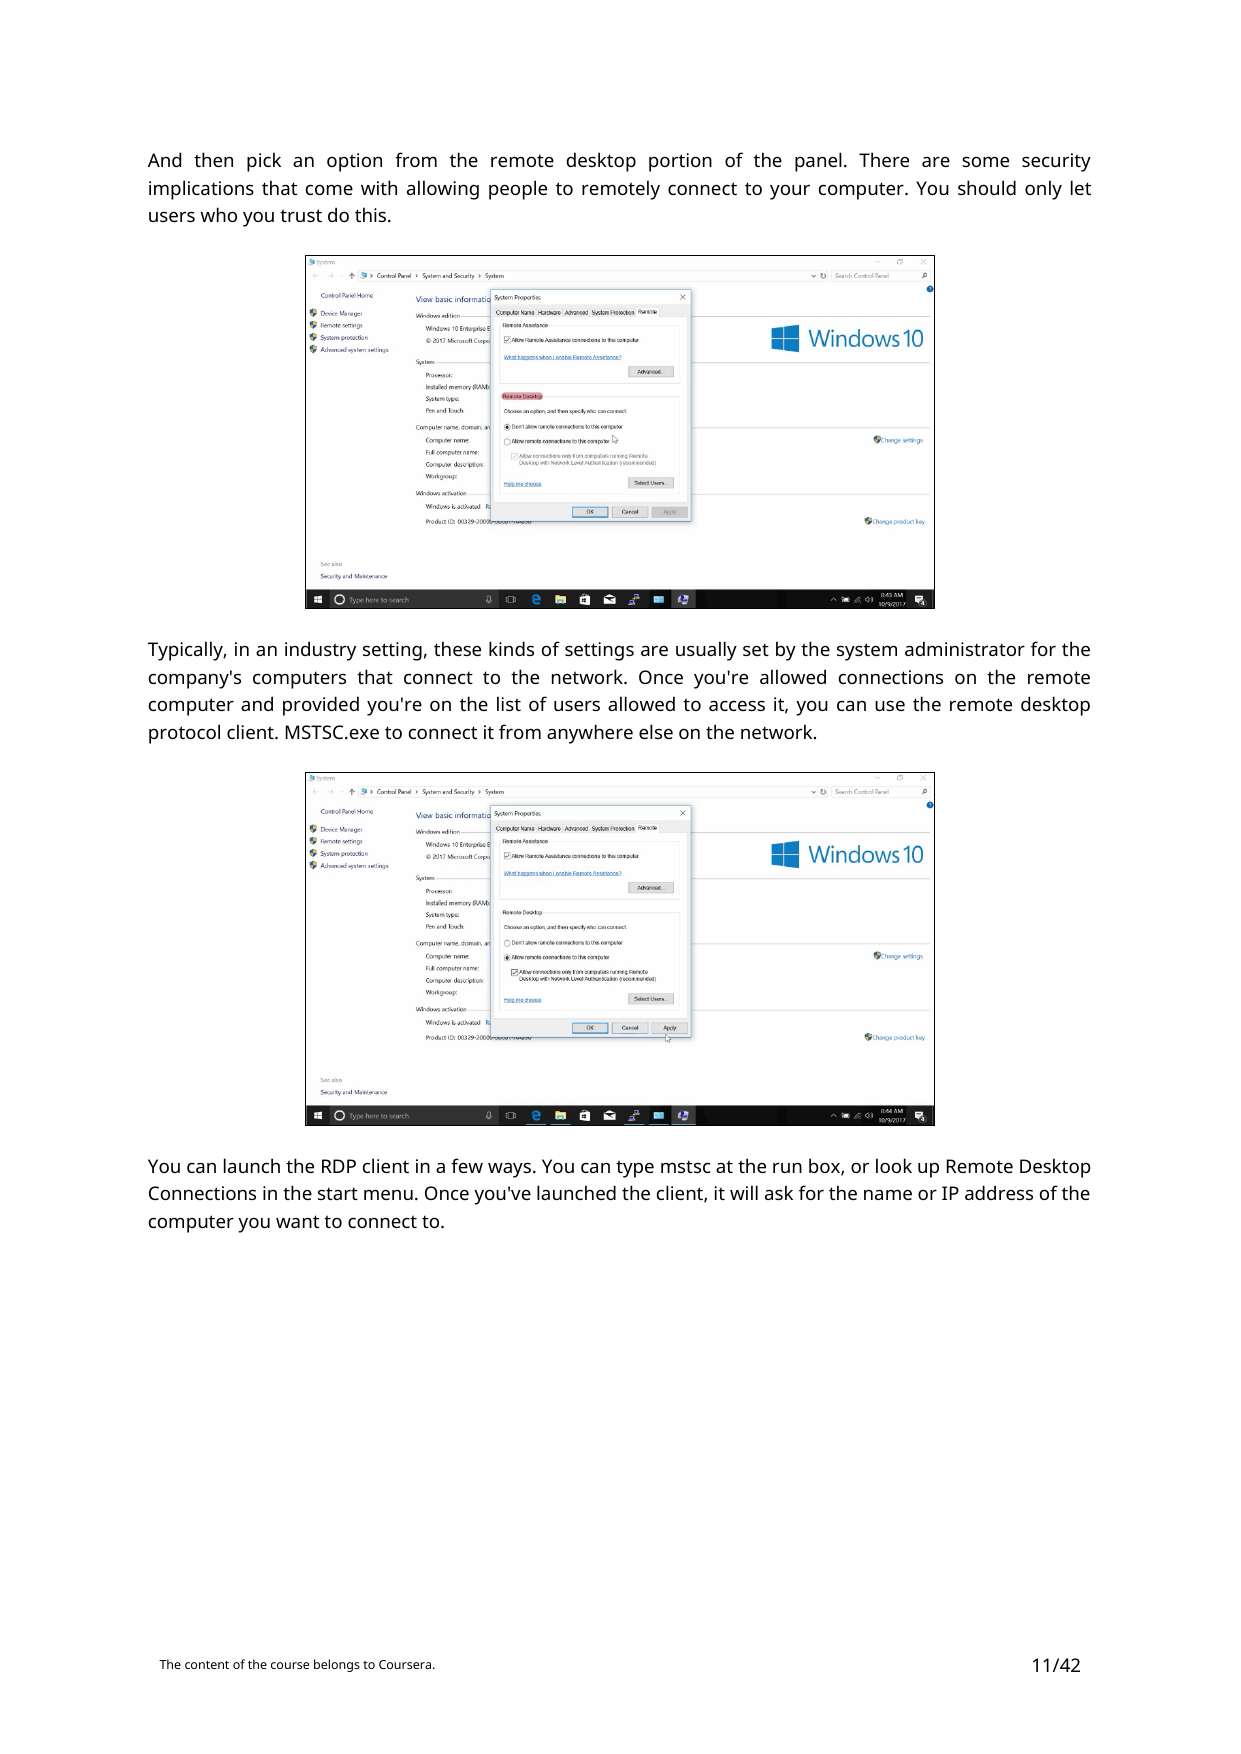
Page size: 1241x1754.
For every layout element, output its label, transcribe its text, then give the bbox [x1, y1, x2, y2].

picture [306, 773, 934, 1125]
text You can launch the RDP client in a few ways. You can type mstsc at the run box, or look up Remote Desktop Connections in the start menu. Once you've launched the client, it will ask for the name or IP address of the computer you want to connect to. [148, 1153, 1093, 1233]
picture [306, 256, 934, 608]
text And then pick an option from the remote desktop portion of the panel. There are some security implications that come with allowing people to remotely connect to your computer. You should only let users who you trust do this. [148, 148, 1093, 228]
text Typically, in an industry setting, these kinds of settings are usually set by the system administrator for the company's computers that connect to the network. Once you're allowed connections on the remote computer and provided you're on the list of users allowed to access it, you can use the remote desktop protocol client. MSTSC.exe to connect it from anywhere else on the network. [148, 637, 1093, 744]
